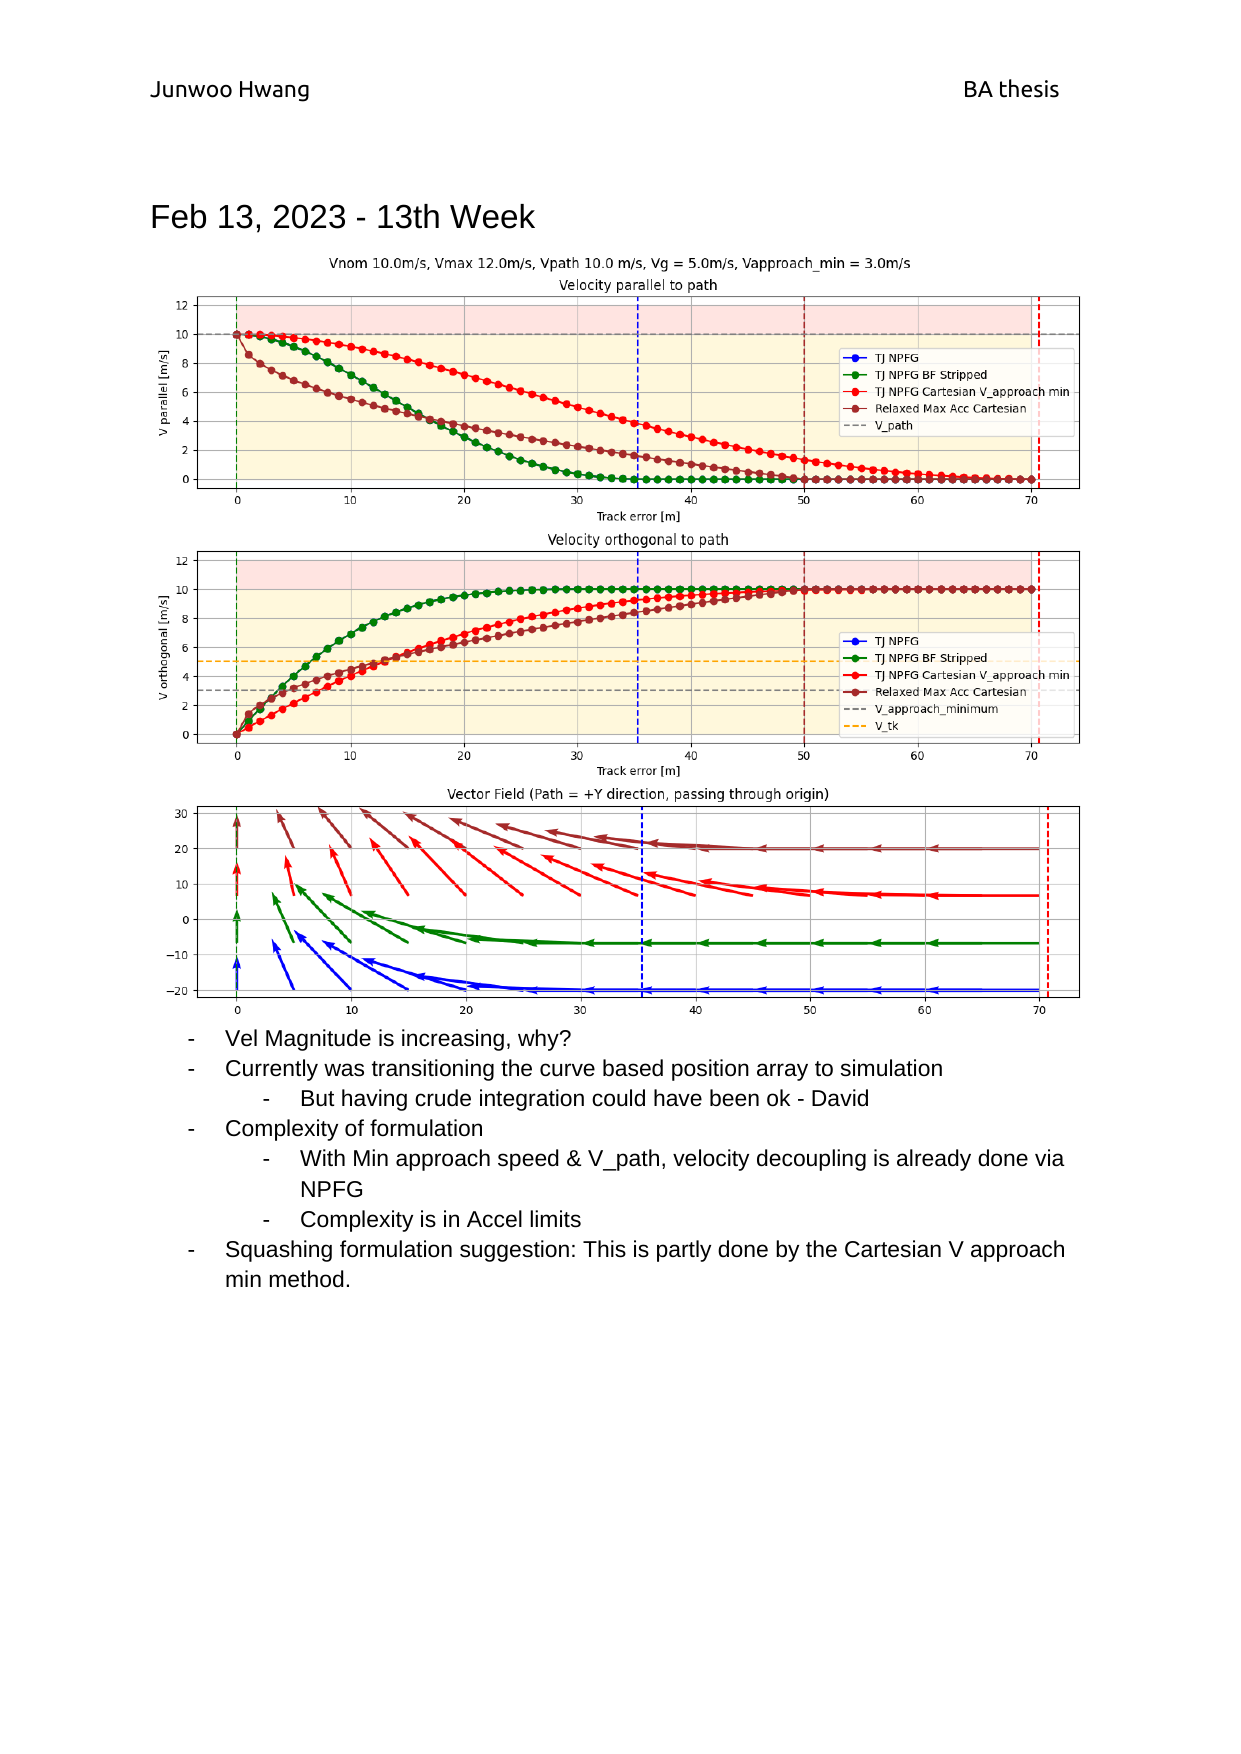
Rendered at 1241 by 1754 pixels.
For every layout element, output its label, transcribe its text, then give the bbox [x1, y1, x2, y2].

list Currently was transitioning the curve based position array to simulation [187, 1055, 1090, 1081]
subtitle Feb 13, 2023 - 13th Week [150, 197, 1090, 235]
list Squashing formulation suggestion: This is partly done by the Cartesian V approach min method. [187, 1236, 1090, 1293]
list Vel Magnitude is increasing, why? [187, 1024, 1090, 1051]
list Complexity of formulation [187, 1115, 1090, 1142]
list Complexity is in Accel limits [262, 1206, 1090, 1232]
picture [150, 247, 1091, 1021]
list But having crude integration could have been ok - David [262, 1085, 1090, 1111]
list With Min approach speed & V_path, velocity decoupling is already done via NPFG [262, 1145, 1090, 1202]
